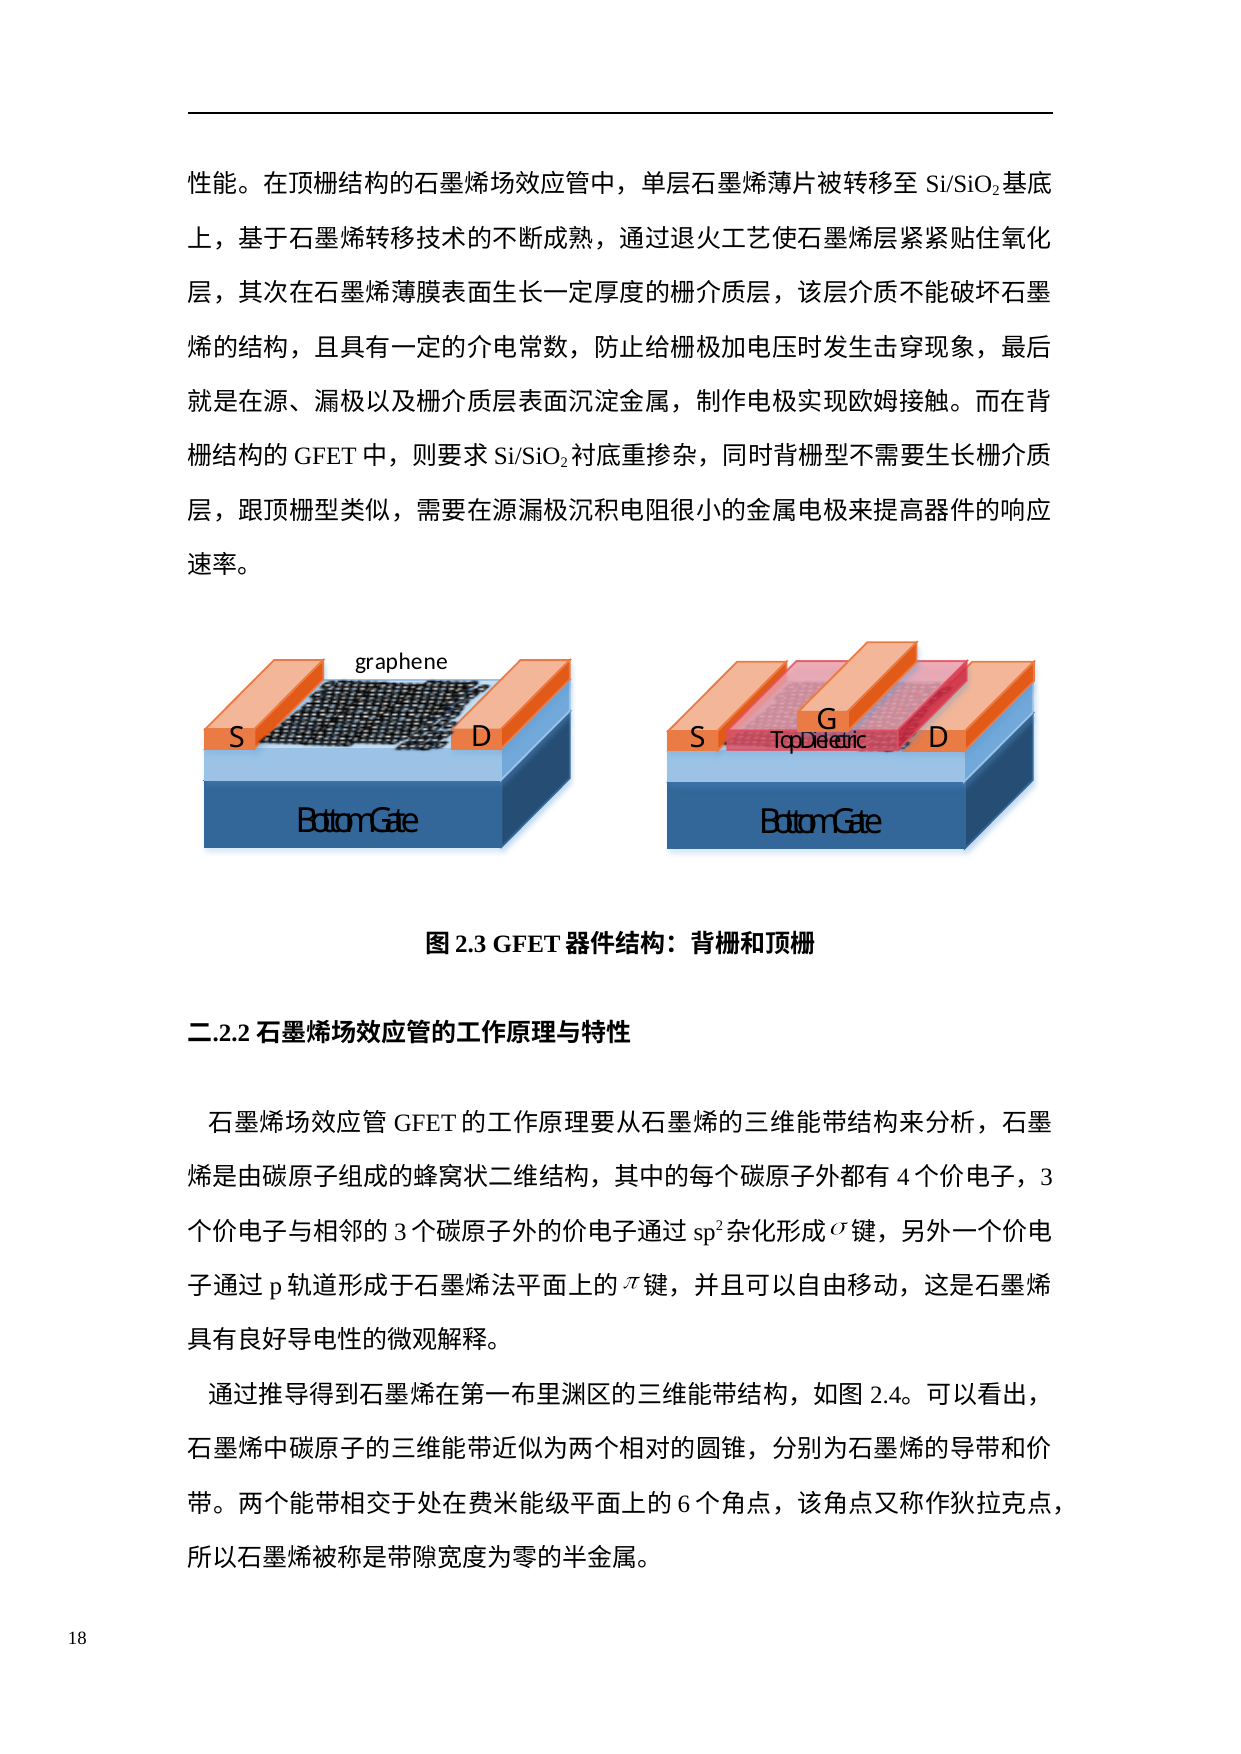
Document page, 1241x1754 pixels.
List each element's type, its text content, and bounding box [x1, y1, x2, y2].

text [187, 164, 1053, 581]
text 通过推导得到石墨烯在第一布里渊区的三维能带结构，如图2.4。可以看出，石墨烯中碳原子的三维能带近似为两个相对的圆锥，分别为石墨烯的导带和价带。两个能带相交于处在费米能级平面上的6个角点，该角点又称作狄拉克点，所以石墨烯被称是带隙宽度为零的半金属。 [187, 1374, 1053, 1574]
text 图2.3 GFET器件结构：背栅和顶栅 [187, 924, 1053, 960]
subtitle 石墨烯场效应管的工作原理与特性 [187, 1013, 1053, 1049]
text 石墨烯场效应管GFET的工作原理要从石墨烯的三维能带结构来分析，石墨烯是由碳原子组成的蜂窝状二维结构，其中的每个碳原子外都有4个价电子，3个价电子与相邻的3个碳原子外的价电子通过sp2杂化形成键，另外一个价电子通过p轨道形成于石墨烯法平面上的键，并且可以自由移动，这是石墨烯具有良好导电性的微观解释。 [187, 1102, 1053, 1356]
